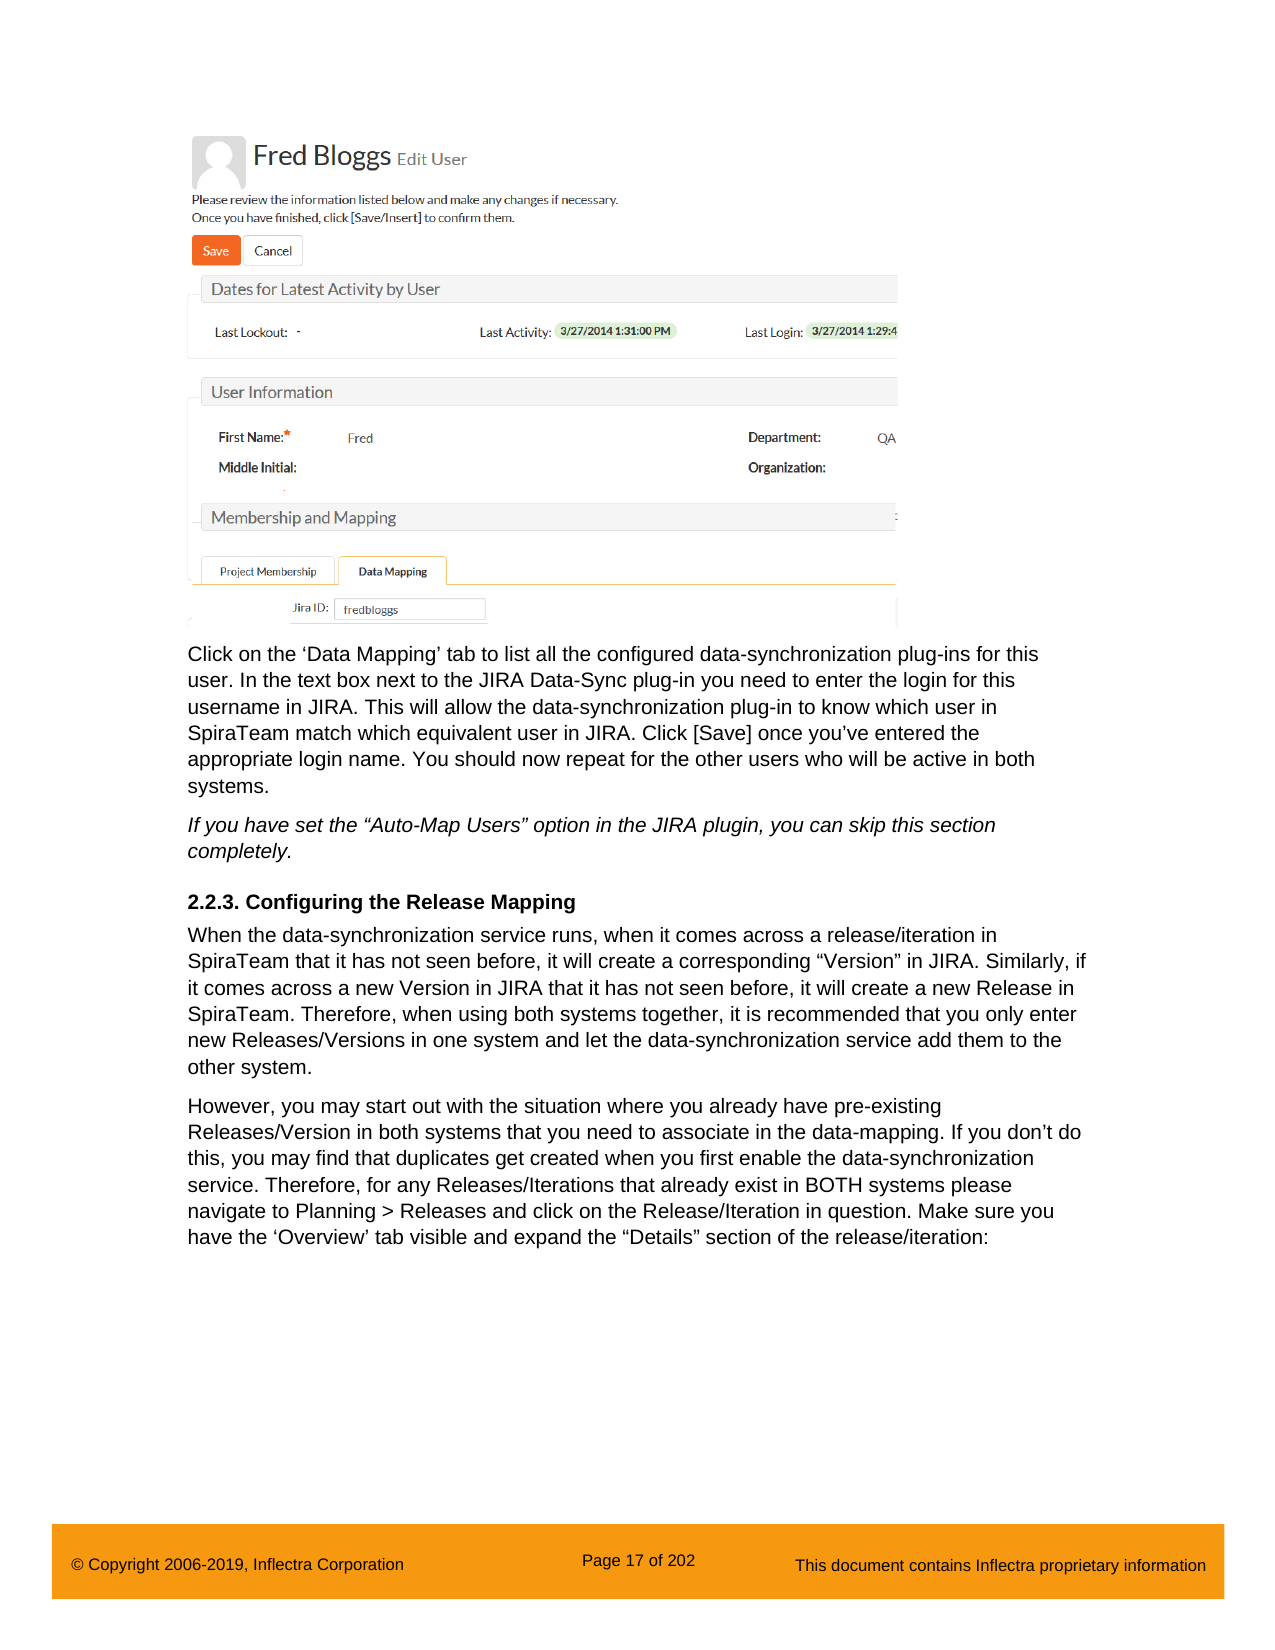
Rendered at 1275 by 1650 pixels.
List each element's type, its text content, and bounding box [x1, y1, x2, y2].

subtitle 2.2.3. Configuring the Release Mapping [187, 890, 1087, 914]
picture [187, 135, 898, 627]
text If you have set the “Auto-Map Users” option in the JIRA plugin, you can skip this section completely. [187, 812, 1087, 863]
text Click on the ‘Data Mapping’ tab to list all the configured data-synchronization plug-ins for this user. In the text box next to the JIRA Data-Sync plug-in you need to enter the login for this username in JIRA. This will allow the data-synchronization plug-in to know which user in SpiraTeam match which equivalent user in JIRA. Click [Save] once you’ve entered the appropriate login name. You should now repeat for the other users who will be active in both systems. [187, 642, 1087, 798]
text However, you may start out with the situation where you already have pre-existing Releases/Version in both systems that you need to associate in the data-mapping. If you don’t do this, you may find that duplicates get created when you first enable the data-synchronization service. Therefore, for any Releases/Iterations that already exist in BOTH systems please navigate to Planning > Releases and click on the Release/Iteration in question. Make sure you have the ‘Overview’ tab visible and expand the “Details” section of the release/iteration: [187, 1093, 1087, 1249]
text When the data-synchronization service runs, when it comes across a release/iteration in SpiraTeam that it has not seen before, it will create a corresponding “Version” in JIRA. Similarly, if it comes across a new Version in JIRA that it has not seen before, it will create a new Release in SpiraTeam. Therefore, when using both systems together, it is recommended that you only enter new Releases/Versions in one system and let the data-synchronization service add them to the other system. [187, 923, 1087, 1078]
